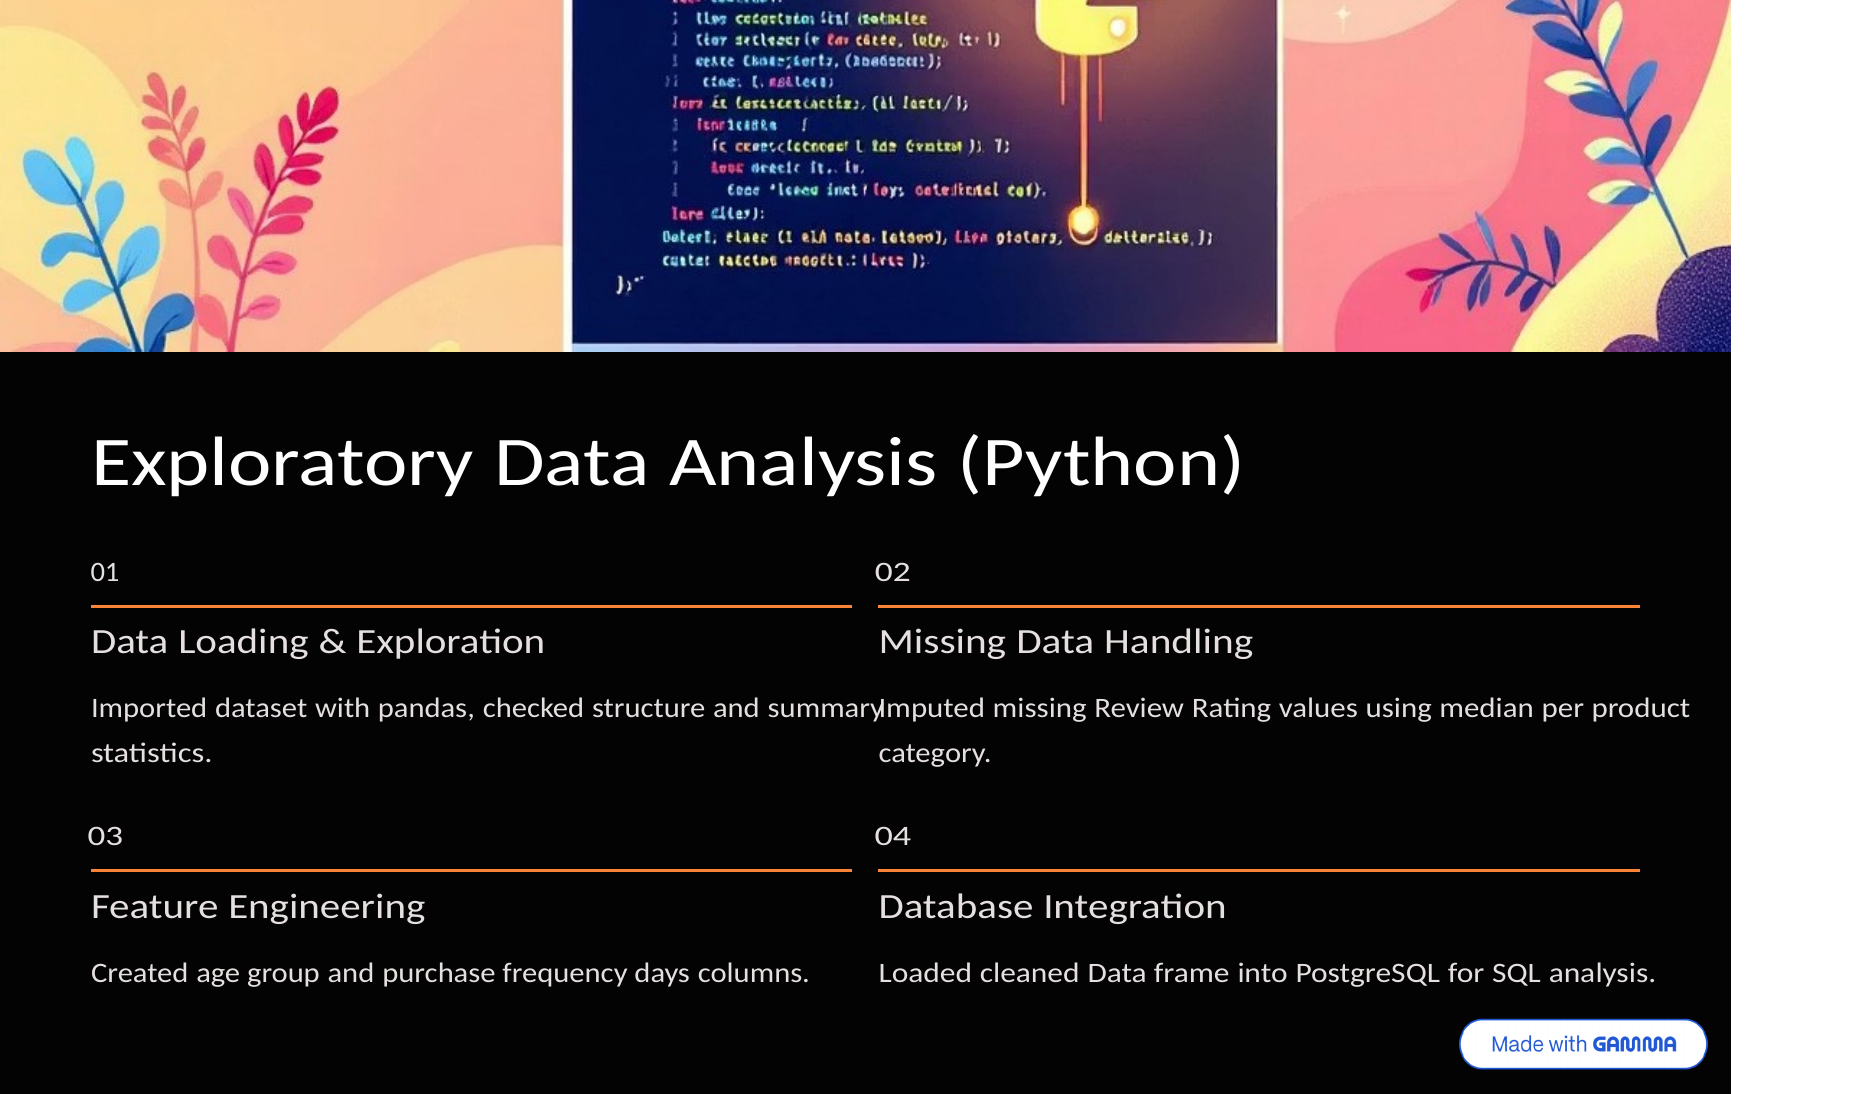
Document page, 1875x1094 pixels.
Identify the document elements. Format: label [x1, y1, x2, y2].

picture [0, 0, 1731, 352]
picture [1450, 1009, 1717, 1079]
